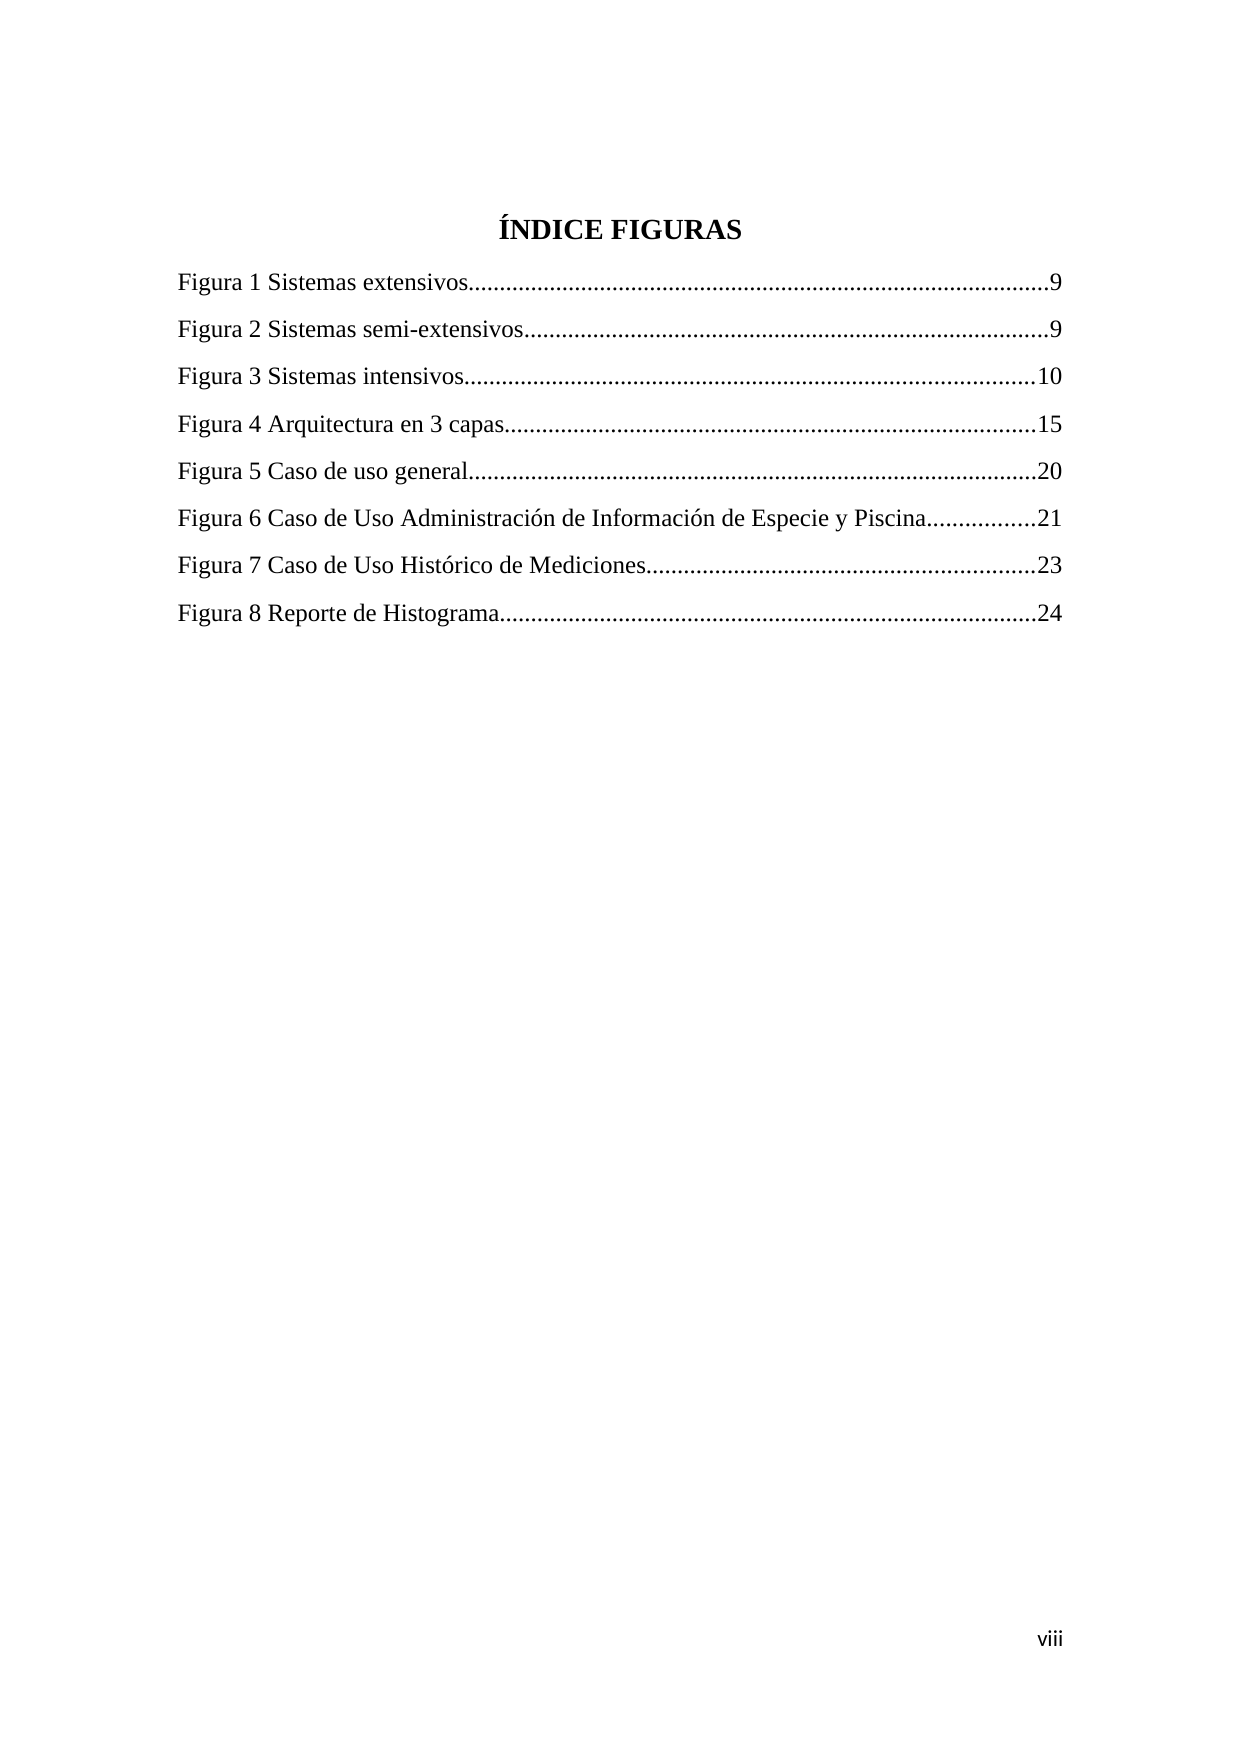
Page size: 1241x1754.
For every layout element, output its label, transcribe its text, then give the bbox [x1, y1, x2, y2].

text Figura 7 Caso de Uso Histórico de Mediciones 23 [177, 551, 1063, 579]
text Figura 8 Reporte de Histograma 24 [177, 598, 1063, 627]
text Figura 4 Arquitectura en 3 capas 15 [177, 409, 1063, 437]
text Figura 5 Caso de uso general 20 [177, 456, 1063, 485]
text Figura 2 Sistemas semi-extensivos 9 [177, 314, 1063, 343]
text Figura 3 Sistemas intensivos 10 [177, 361, 1063, 390]
text Figura 1 Sistemas extensivos 9 [177, 267, 1063, 296]
subtitle ÍNDICE FIGURAS [177, 212, 1063, 246]
text Figura 6 Caso de Uso Administración de Información de Especie y Piscina 21 [177, 503, 1063, 532]
